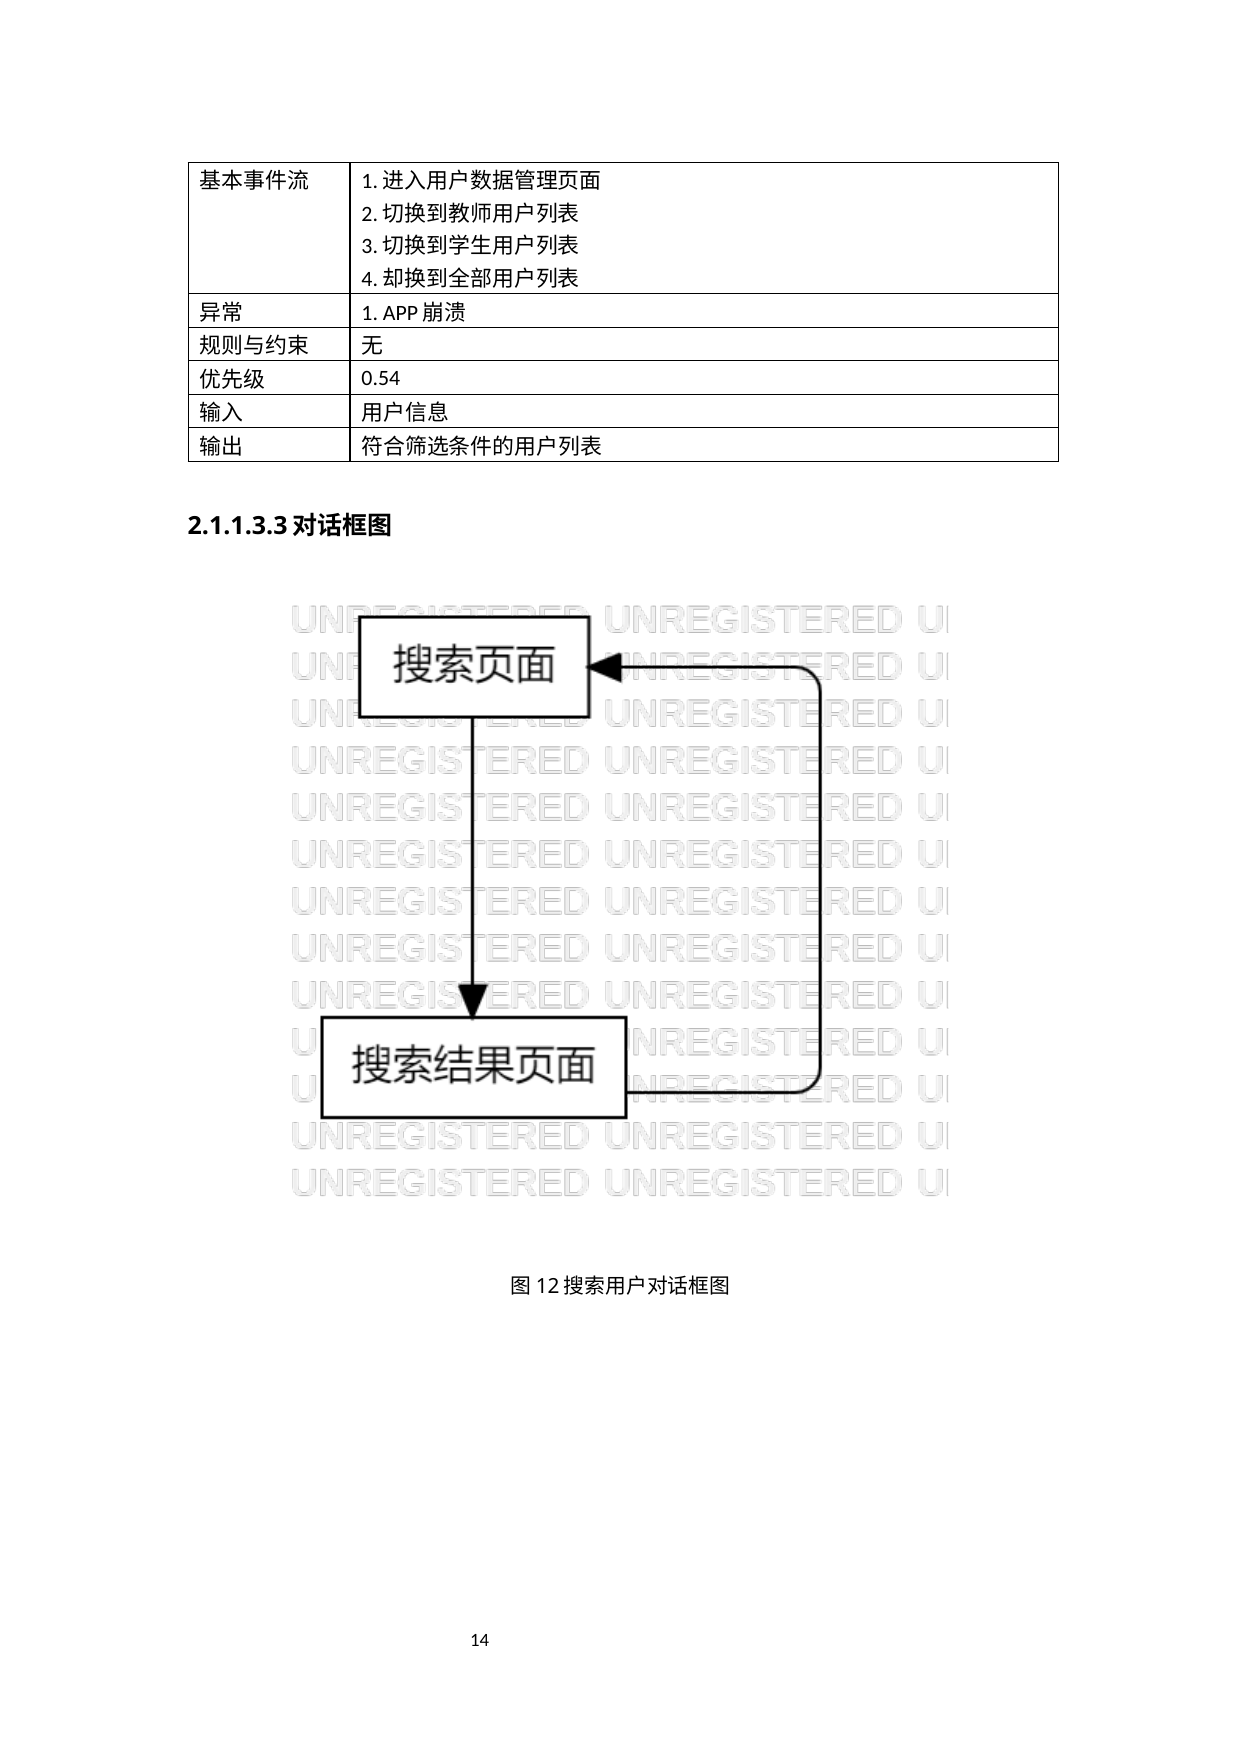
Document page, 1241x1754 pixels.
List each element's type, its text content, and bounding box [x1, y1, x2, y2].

table_cell 优先级 [189, 361, 349, 394]
table_cell 1. APP崩溃 [351, 294, 1058, 327]
text 图 12搜索用户对话框图 [187, 1269, 1053, 1301]
table_cell 0.54 [351, 361, 1058, 394]
table_cell 用户信息 [351, 395, 1058, 427]
table_cell 符合筛选条件的用户列表 [351, 428, 1058, 461]
table_cell 规则与约束 [189, 328, 349, 360]
subtitle 对话框图 [187, 491, 1053, 556]
table_cell 输出 [189, 428, 349, 461]
table_cell 异常 [189, 294, 349, 327]
table_cell 输入 [189, 395, 349, 427]
picture [291, 586, 949, 1243]
table_cell 无 [351, 328, 1058, 360]
table_cell 基本事件流 [189, 163, 349, 293]
table_cell 1. 进入用户数据管理页面 2. 切换到教师用户列表 3. 切换到学生用户列表 4. 却换到全部用户列表 [351, 163, 1058, 293]
